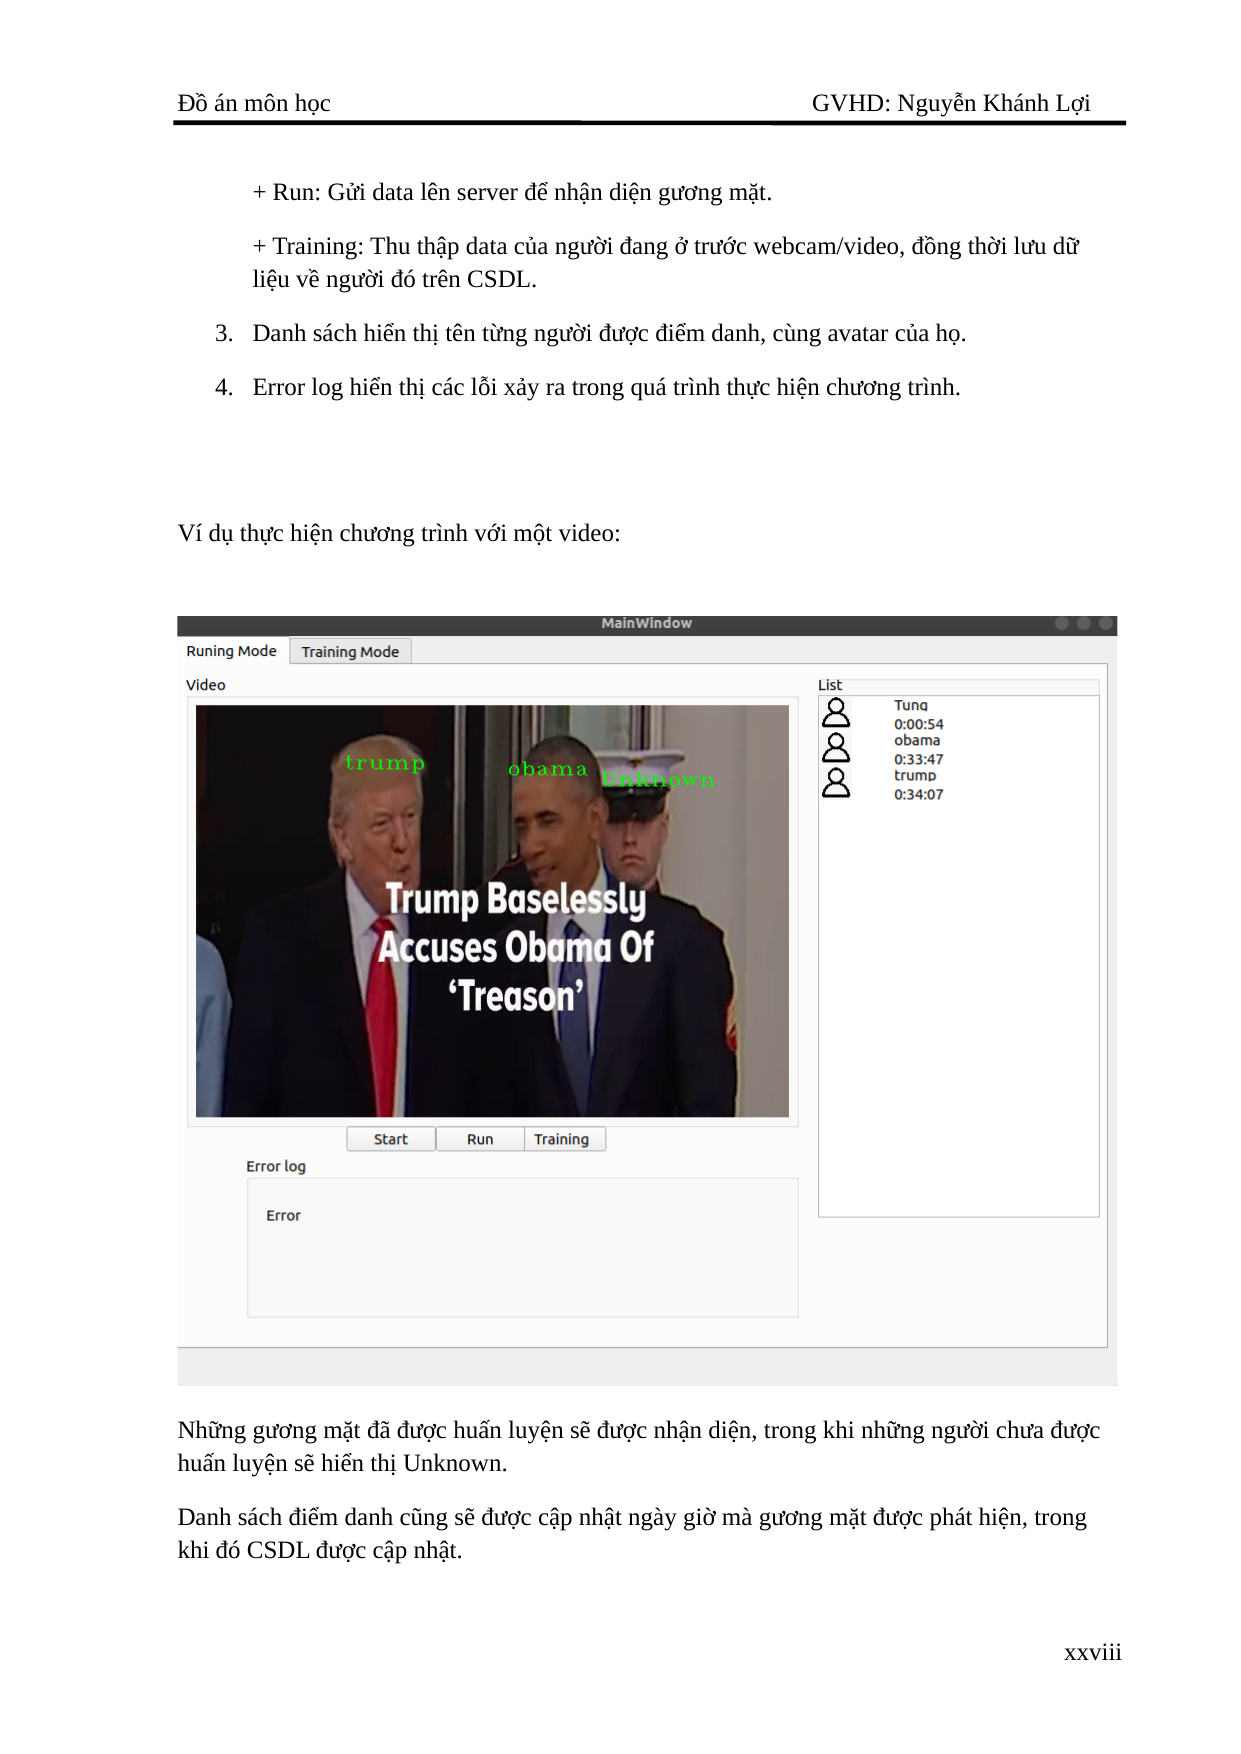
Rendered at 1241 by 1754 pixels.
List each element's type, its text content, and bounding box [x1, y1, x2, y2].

text Danh sách điểm danh cũng sẽ được cập nhật ngày giờ mà gương mặt được phát hiện, trong khi đó CSDL được cập nhật. [177, 1502, 1122, 1564]
text + Run: Gửi data lên server để nhận diện gương mặt. [252, 177, 1122, 206]
list Danh sách hiển thị tên từng người được điểm danh, cùng avatar của họ. [215, 318, 1122, 347]
list Error log hiển thị các lỗi xảy ra trong quá trình thực hiện chương trình. [215, 372, 1122, 401]
text Ví dụ thực hiện chương trình với một video: [177, 518, 1122, 547]
picture [177, 616, 1118, 1386]
text + Training: Thu thập data của người đang ở trước webcam/video, đồng thời lưu dữ liệu về người đó trên CSDL. [252, 231, 1122, 293]
